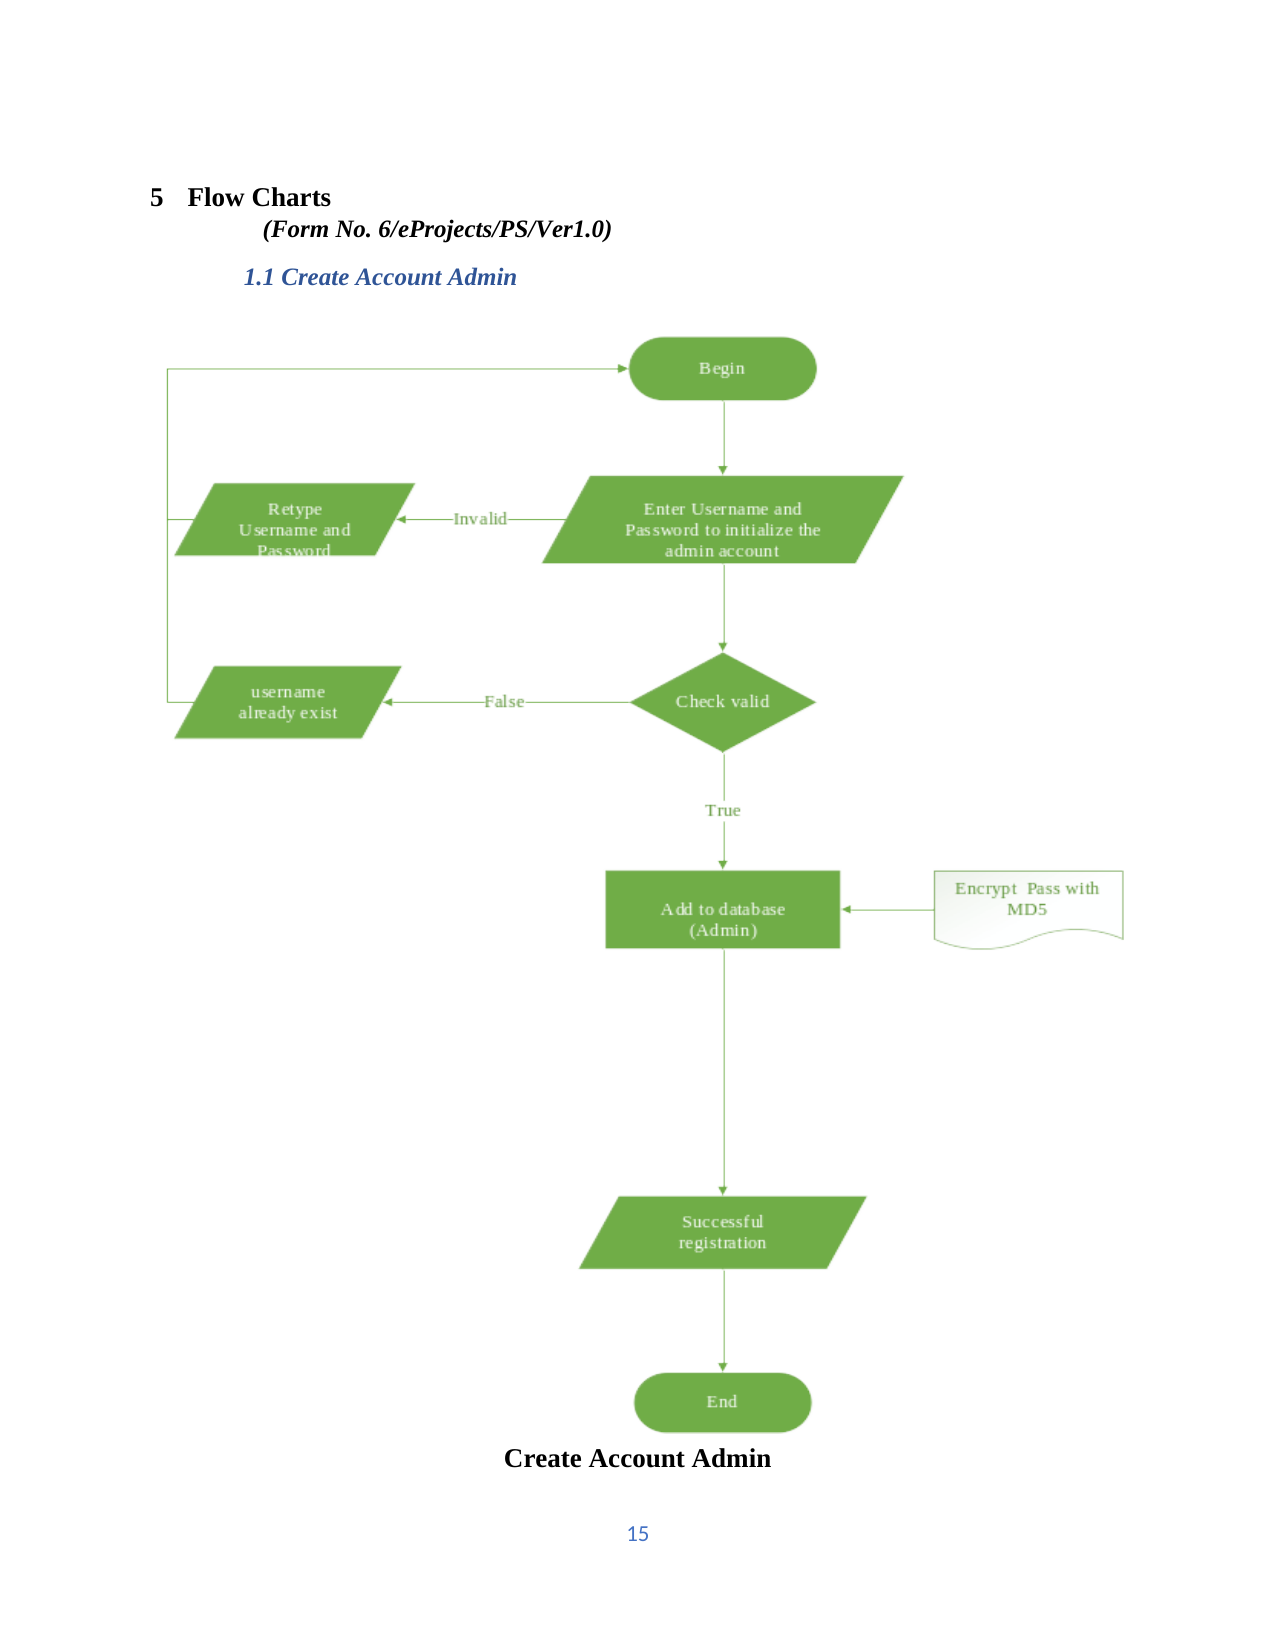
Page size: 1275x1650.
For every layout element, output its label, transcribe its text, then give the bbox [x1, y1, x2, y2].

text Create Account Admin [150, 340, 1125, 1474]
list (Form No. 6/eProjects/PS/Ver1.0) [262, 214, 1125, 243]
list Flow Charts [150, 181, 1125, 212]
subtitle Create Account Admin [244, 262, 1125, 291]
